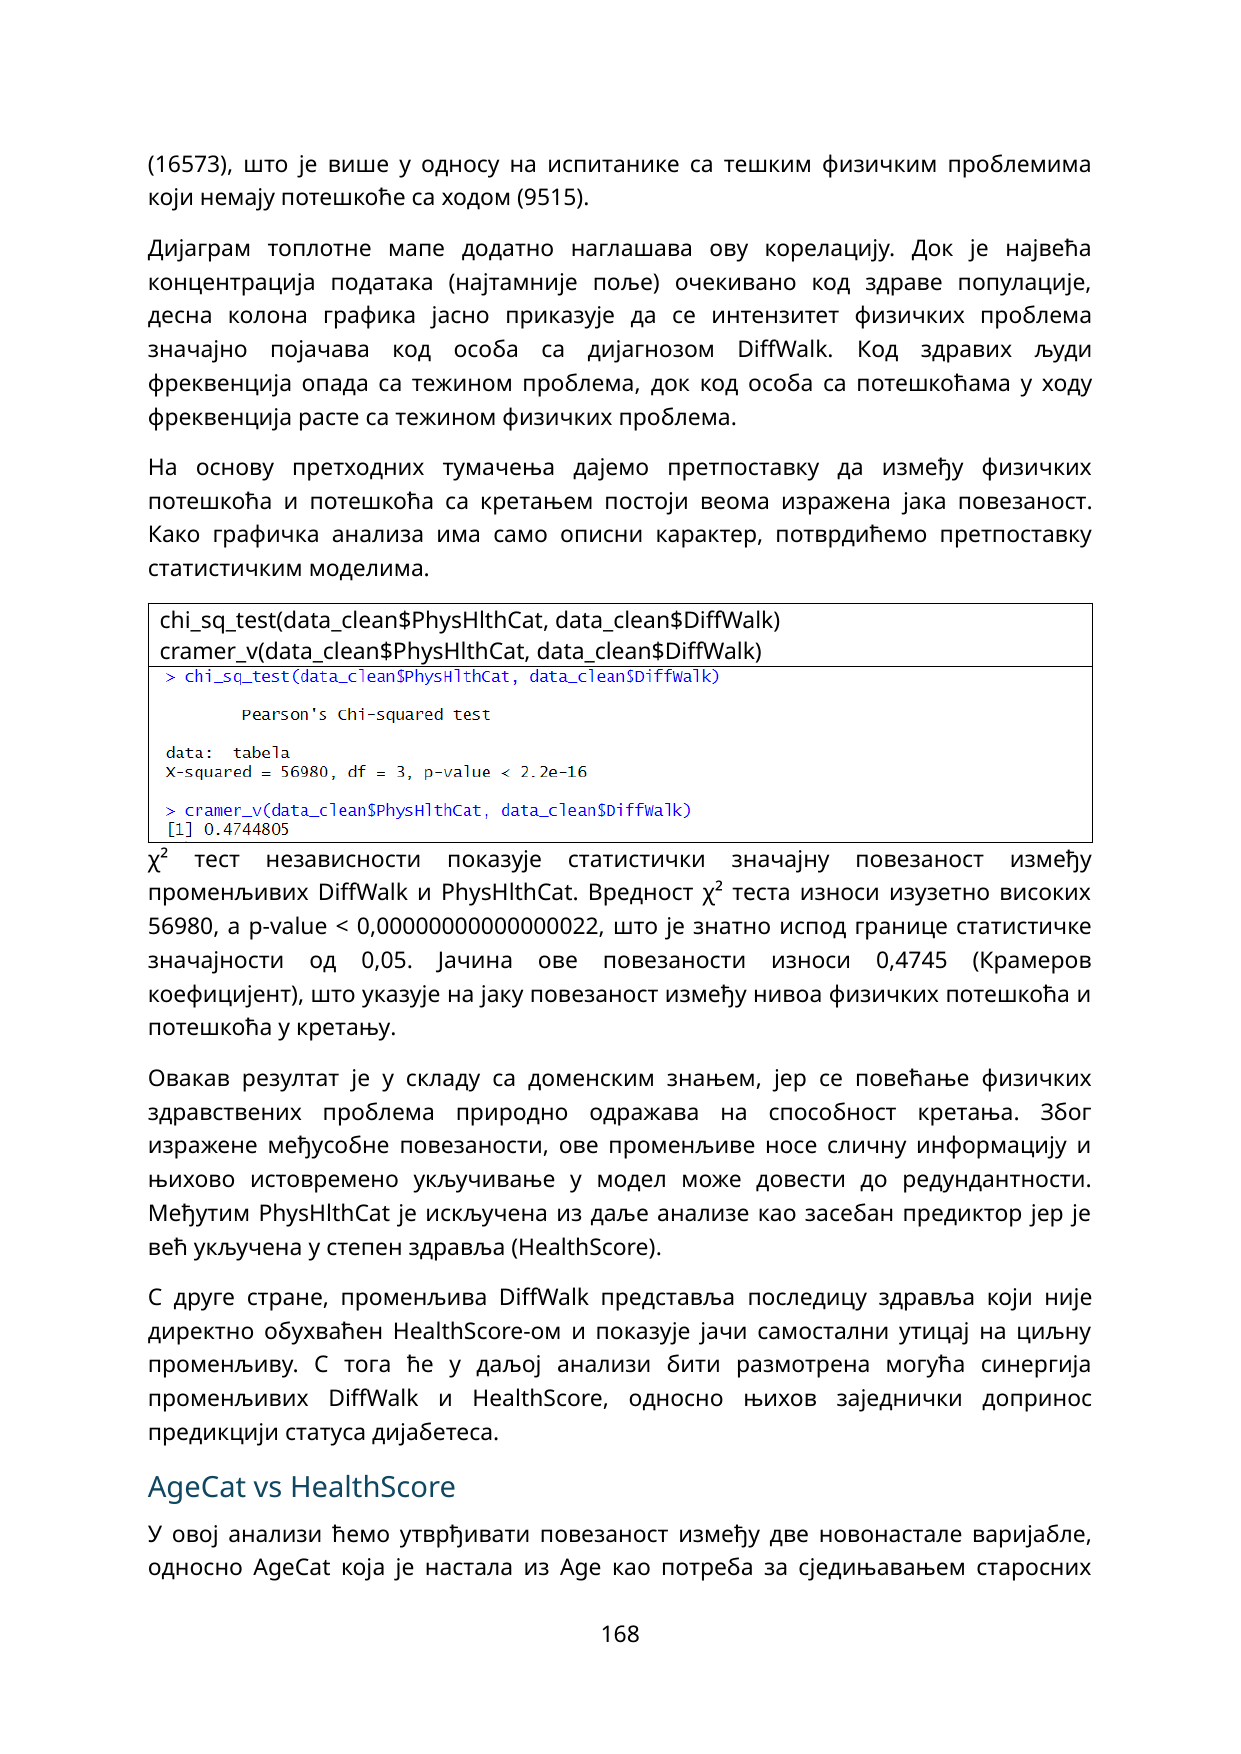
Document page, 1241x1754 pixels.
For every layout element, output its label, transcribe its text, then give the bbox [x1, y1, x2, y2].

text Дијаграм топлотне мапе додатно наглашава ову корелацију. Док је највећа концентрација података (најтамније поље) очекивано код здраве популације, десна колона графика јасно приказује да се интензитет физичких проблема значајно појачава код особа са дијагнозом DiffWalk. Код здравих људи фреквенција опада са тежином проблема, док код особа са потешкоћама у ходу фреквенција расте са тежином физичких проблема. [148, 232, 1093, 432]
text С друге стране, променљива DiffWalk представља последицу здравља који није директно обухваћен HealthScore-ом и показује јачи самостални утицај на циљну променљиву. С тога ће у даљој анализи бити размотрена могућа синергија променљивих DiffWalk и HealthScore, односно њихов заједнички допринос предикцији статуса дијабетеса. [148, 1281, 1093, 1447]
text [148, 1517, 1093, 1582]
text χ² тест независности показује статистички значајну повезаност између променљивих DiffWalk и PhysHlthCat. Вредност χ² теста износи изузетно високих 56980, а p-value < 0,00000000000000022, што је знатно испод границе статистичке значајности од 0,05. Јачина ове повезаности износи 0,4745 (Крамеров коефицијент), што указује на јаку повезаност између нивоа физичких потешкоћа и потешкоћа у кретању. [148, 843, 1093, 1043]
table_cell [753, 667, 1092, 842]
text Овакав резултат је у складу са доменским знањем, јер се повећање физичких здравствених проблема природно одражава на способност кретања. Због изражене међусобне повезаности, ове променљиве носе сличну информацију и њихово истовремено укључивање у модел може довести до редундантности. Међутим PhysHlthCat је искључена из даље анализе као засебан предиктор јер је већ укључена у степен здравља (HealthScore). [148, 1062, 1093, 1262]
picture [159, 667, 753, 842]
table_header chi_sq_test(data_clean$PhysHlthCat, data_clean$DiffWalk) cramer_v(data_clean$PhysHlthCat, data_clean$DiffWalk) [149, 604, 1092, 666]
table_cell [149, 667, 159, 842]
text На основу претходних тумачења дајемо претпоставку да између физичких потешкоћа и потешкоћа са кретањем постоји веома изражена јака повезаност. Како графичка анализа има само описни карактер, потврдићемо претпоставку статистичким моделима. [148, 451, 1093, 583]
subtitle AgeCat vs HealthScore [148, 1466, 1093, 1506]
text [148, 148, 1093, 213]
